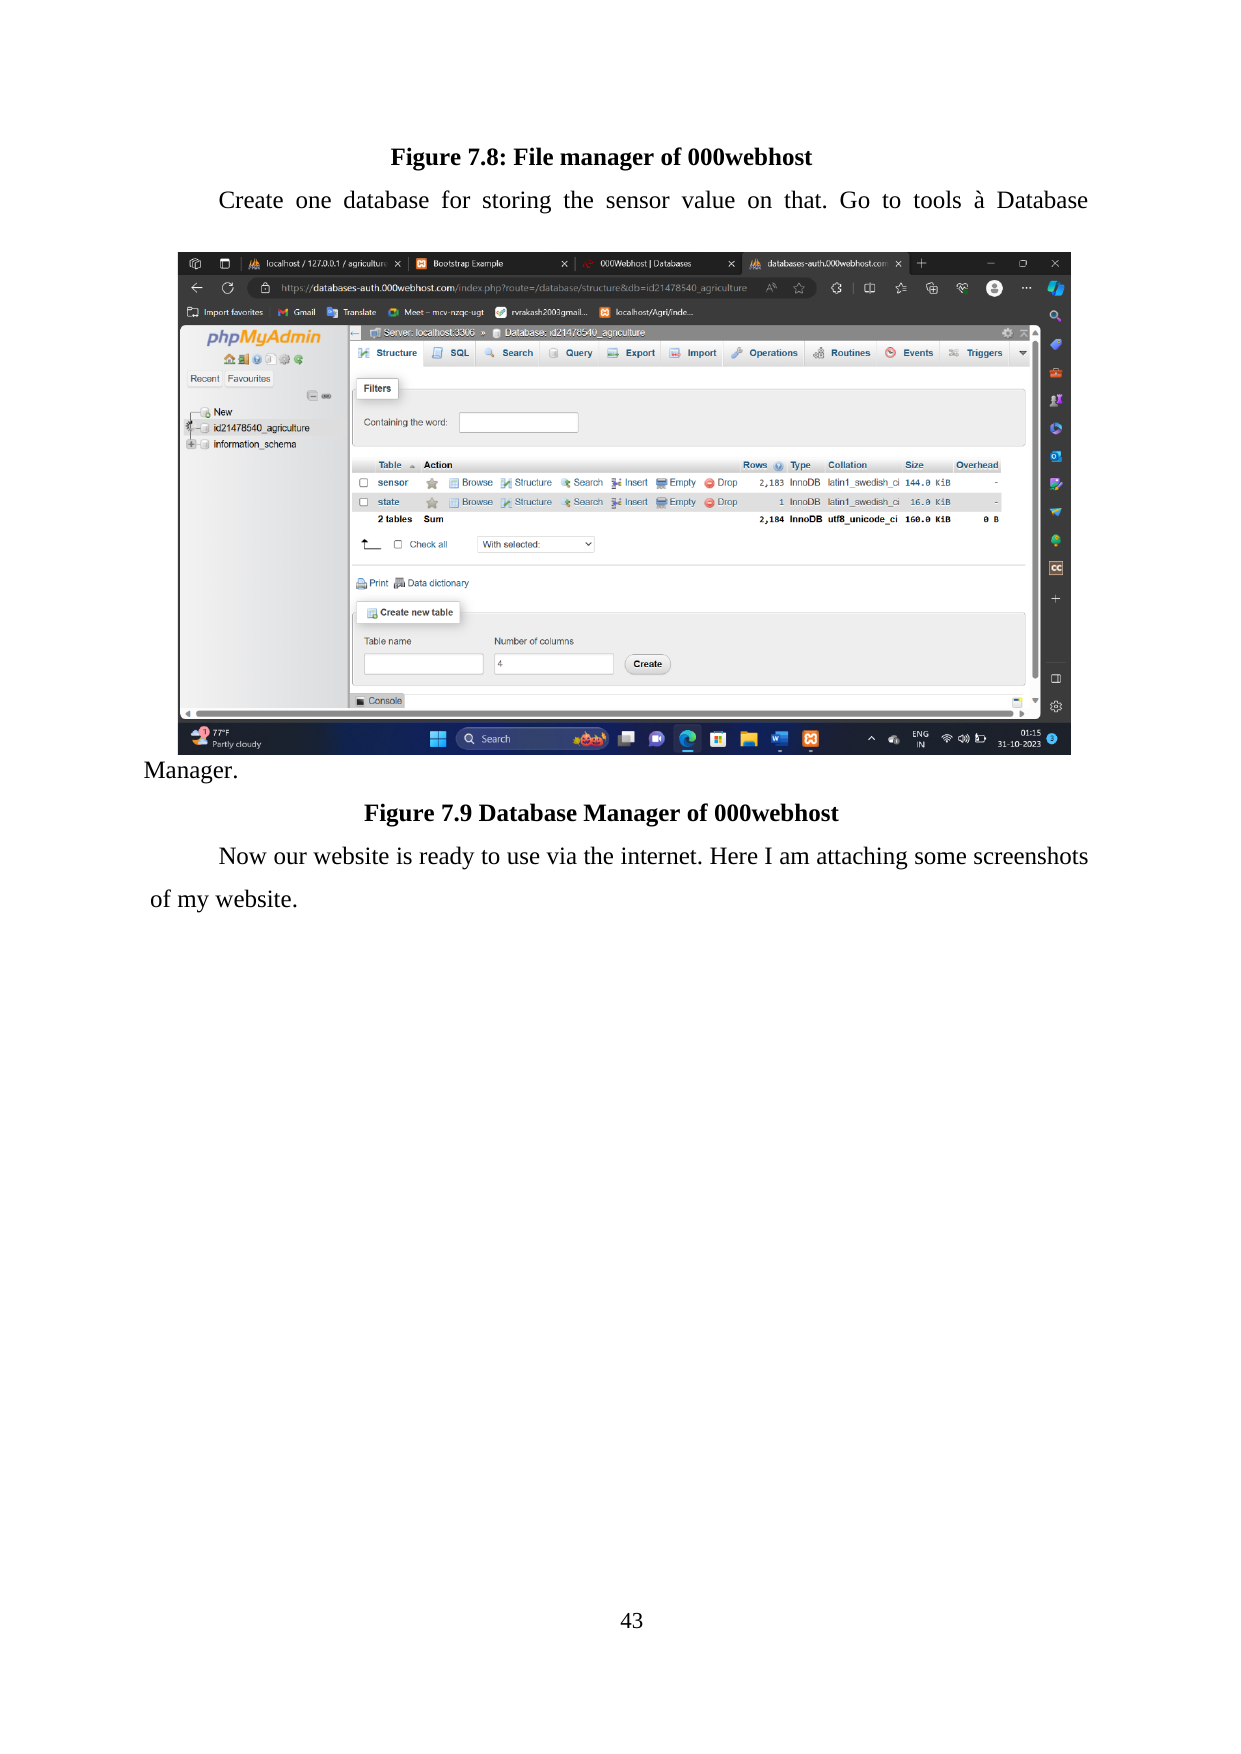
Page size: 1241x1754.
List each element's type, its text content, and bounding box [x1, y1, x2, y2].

text Figure 7.8: File manager of 000webhost [112, 142, 1090, 170]
text Figure 7.9 Database Manager of 000webhost [112, 798, 1090, 827]
picture [177, 252, 1071, 755]
text Now our website is ready to use via the internet. Here I am attaching some screenshots of my website. [150, 841, 1090, 913]
